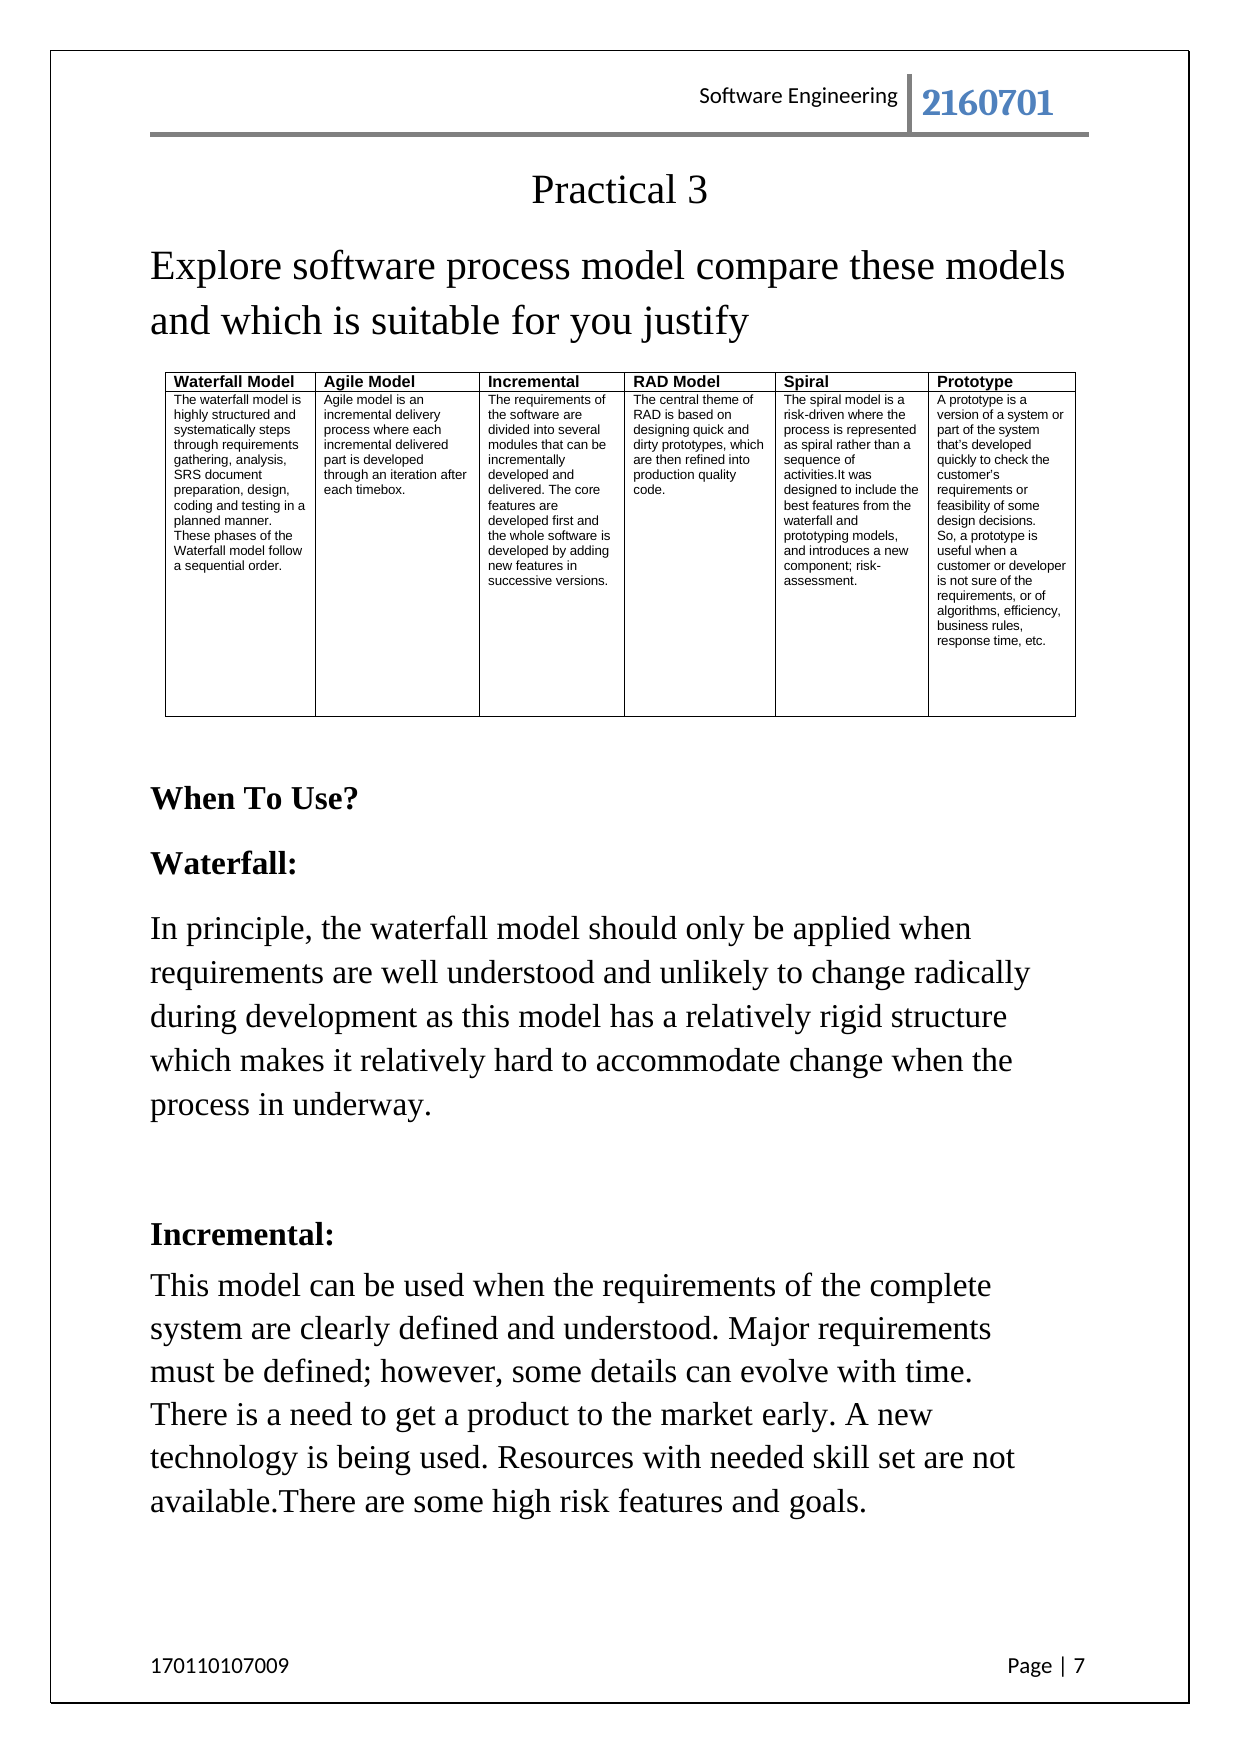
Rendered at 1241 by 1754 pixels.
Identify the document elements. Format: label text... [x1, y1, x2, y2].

text In principle, the waterfall model should only be applied when requirements are well understood and unlikely to change radically during development as this model has a relatively rigid structure which makes it relatively hard to accommodate change when the process in underway. [150, 908, 1089, 1123]
text When To Use? [150, 778, 1089, 817]
text Explore software process model compare these models and which is suitable for you justify [150, 241, 1089, 343]
text This model can be used when the requirements of the complete system are clearly defined and understood. Major requirements must be defined; however, some details can evolve with time. There is a need to get a product to the market early. A new technology is being used. Resources with needed skill set are not available.There are some high risk features and goals. [150, 1265, 1030, 1519]
text Waterfall: [150, 843, 1089, 881]
text Incremental: [150, 1214, 1030, 1252]
text Practical 3 [150, 164, 1089, 212]
